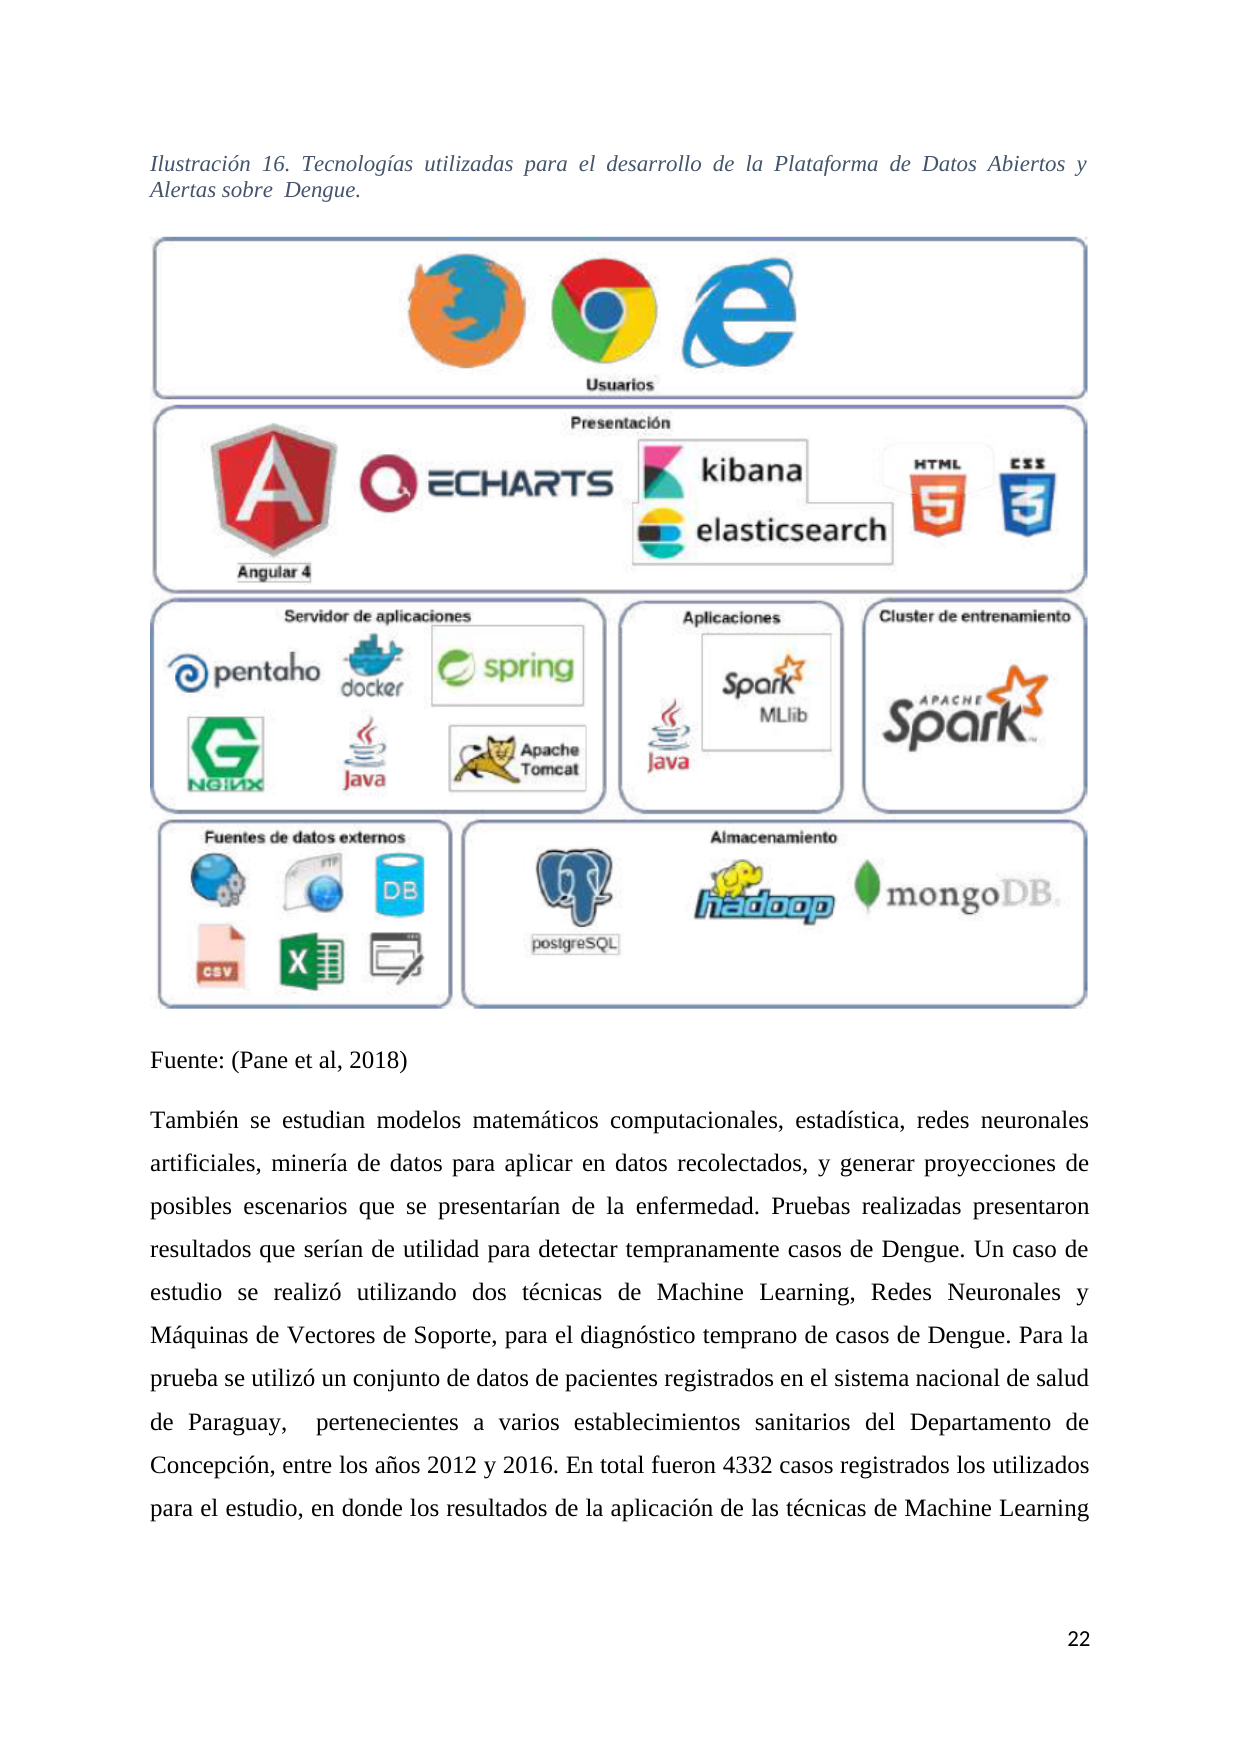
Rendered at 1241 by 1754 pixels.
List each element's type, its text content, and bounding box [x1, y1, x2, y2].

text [150, 1105, 1090, 1522]
text Ilustración 16. Tecnologías utilizadas para el desarrollo de la Plataforma de Datos Abiertos y Alertas sobre Dengue. [150, 150, 1090, 203]
text Fuente: (Pane et al, 2018) [150, 1045, 1090, 1074]
